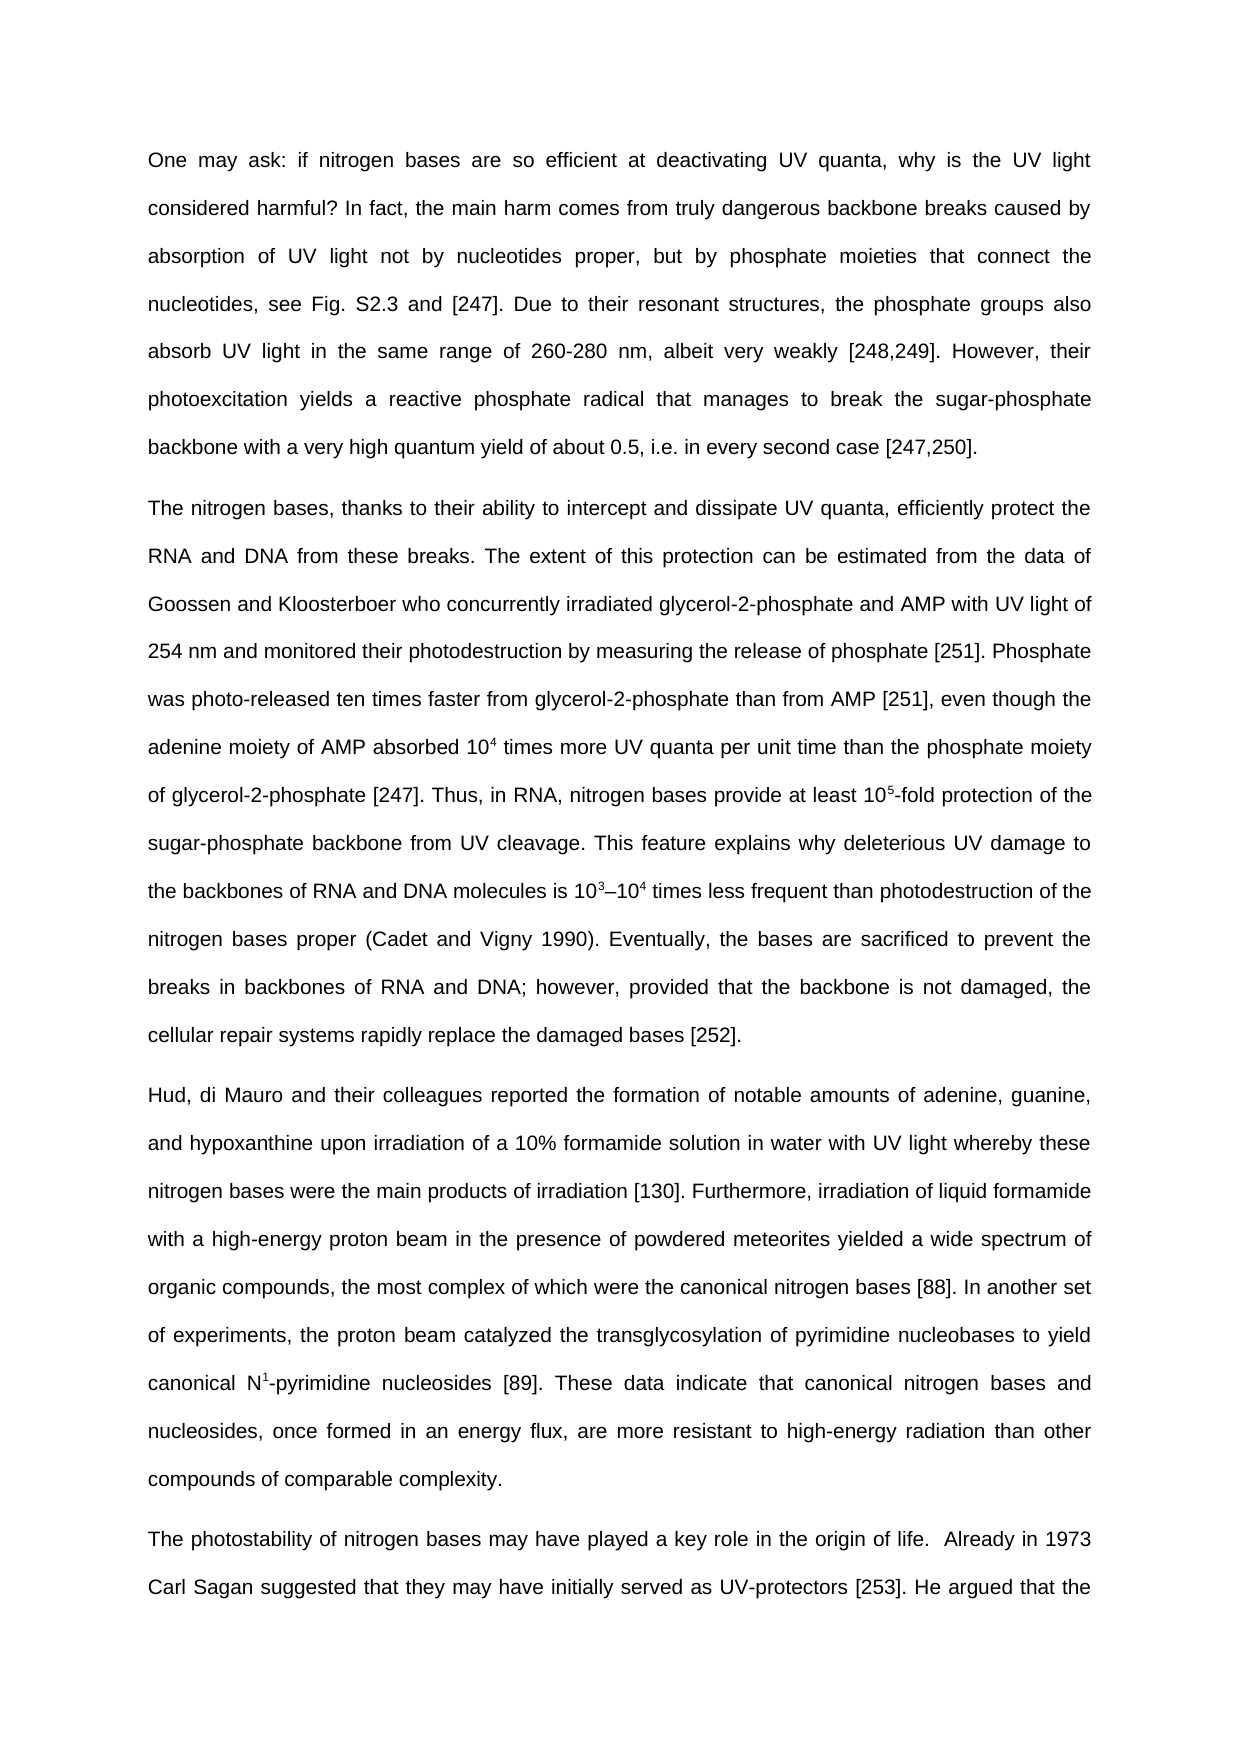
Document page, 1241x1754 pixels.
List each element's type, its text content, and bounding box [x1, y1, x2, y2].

text One may ask: if nitrogen bases are so efficient at deactivating UV quanta, why is the UV light considered harmful? In fact, the main harm comes from truly dangerous backbone breaks caused by absorption of UV light not by nucleotides proper, but by phosphate moieties that connect the nucleotides, see Fig. S2.3 and [247]. Due to their resonant structures, the phosphate groups also absorb UV light in the same range of 260-280 nm, albeit very weakly [248,249]. However, their photoexcitation yields a reactive phosphate radical that manages to break the sugar-phosphate backbone with a very high quantum yield of about 0.5, i.e. in every second case [247,250]. [148, 148, 1093, 459]
text Hud, di Mauro and their colleagues reported the formation of notable amounts of adenine, guanine, and hypoxanthine upon irradiation of a 10% formamide solution in water with UV light whereby these nitrogen bases were the main products of irradiation [130]. Furthermore, irradiation of liquid formamide with a high-energy proton beam in the presence of powdered meteorites yielded a wide spectrum of organic compounds, the most complex of which were the canonical nitrogen bases [88]. In another set of experiments, the proton beam catalyzed the transglycosylation of pyrimidine nucleobases to yield canonical N1-pyrimidine nucleosides [89]. These data indicate that canonical nitrogen bases and nucleosides, once formed in an energy flux, are more resistant to high-energy radiation than other compounds of comparable complexity. [148, 1083, 1093, 1490]
text The nitrogen bases, thanks to their ability to intercept and dissipate UV quanta, efficiently protect the RNA and DNA from these breaks. The extent of this protection can be estimated from the data of Goossen and Kloosterboer who concurrently irradiated glycerol-2-phosphate and AMP with UV light of 254 nm and monitored their photodestruction by measuring the release of phosphate [251]. Phosphate was photo-released ten times faster from glycerol-2-phosphate than from AMP [251], even though the adenine moiety of AMP absorbed 104 times more UV quanta per unit time than the phosphate moiety of glycerol-2-phosphate [247]. Thus, in RNA, nitrogen bases provide at least 105-fold protection of the sugar-phosphate backbone from UV cleavage. This feature explains why deleterious UV damage to the backbones of RNA and DNA molecules is 103–104 times less frequent than photodestruction of the nitrogen bases proper (Cadet and Vigny 1990). Eventually, the bases are sacrificed to prevent the breaks in backbones of RNA and DNA; however, provided that the backbone is not damaged, the cellular repair systems rapidly replace the damaged bases [252]. [148, 496, 1093, 1047]
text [148, 1527, 1093, 1599]
